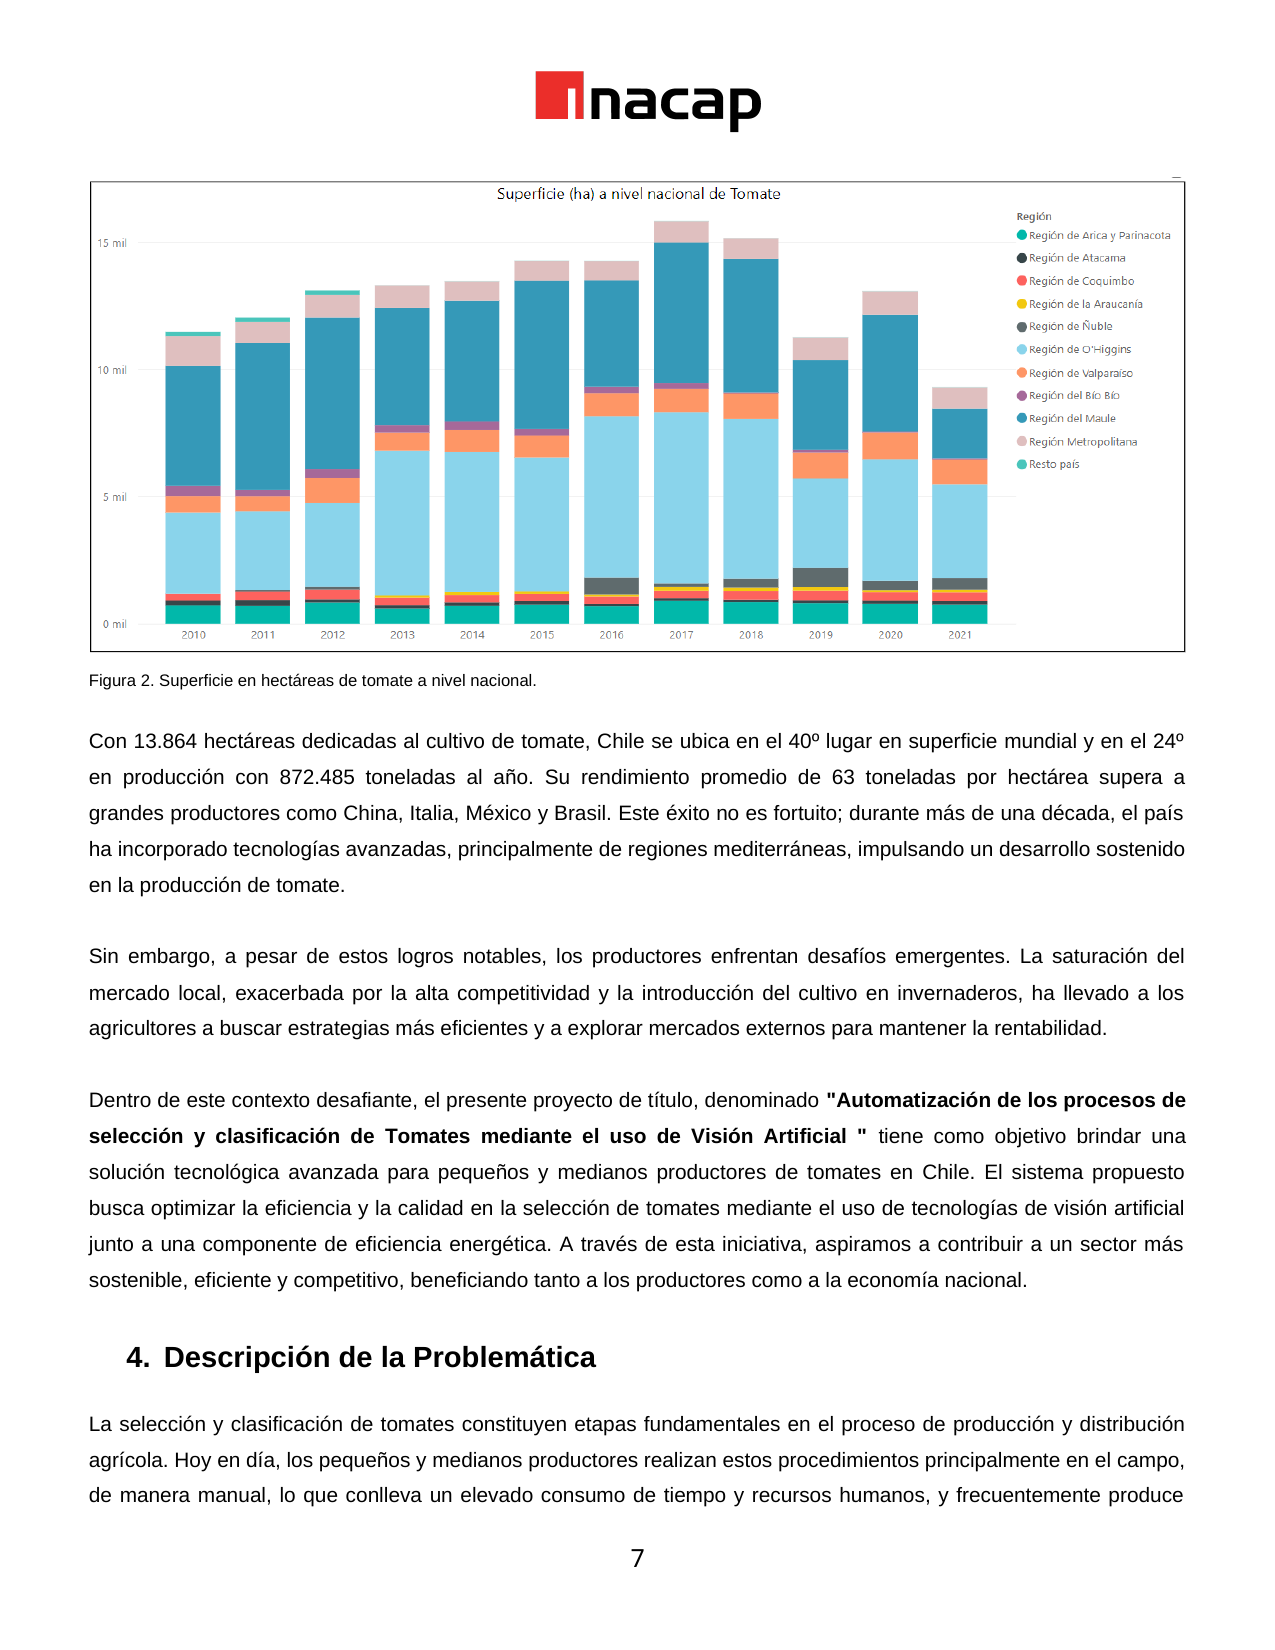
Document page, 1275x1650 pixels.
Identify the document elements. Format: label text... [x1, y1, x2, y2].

text Figura 2. Superficie en hectáreas de tomate a nivel nacional. [89, 671, 1186, 690]
text Dentro de este contexto desafiante, el presente proyecto de título, denominado "Automatización de los procesos de selección y clasificación de Tomates mediante el uso de Visión Artificial " tiene como objetivo brindar una solución tecnológica avanzada para pequeños y medianos productores de tomates en Chile. El sistema propuesto busca optimizar la eficiencia y la calidad en la selección de tomates mediante el uso de tecnologías de visión artificial junto a una componente de eficiencia energética. A través de esta iniciativa, aspiramos a contribuir a un sector más sostenible, eficiente y competitivo, beneficiando tanto a los productores como a la economía nacional. [89, 1088, 1186, 1292]
subtitle Descripción de la Problemática [126, 1340, 1186, 1373]
text Sin embargo, a pesar de estos logros notables, los productores enfrentan desafíos emergentes. La saturación del mercado local, exacerbada por la alta competitividad y la introducción del cultivo en invernaderos, ha llevado a los agricultores a buscar estrategias más eficientes y a explorar mercados externos para mantener la rentabilidad. [89, 944, 1186, 1040]
picture [88, 177, 1189, 657]
text Con 13.864 hectáreas dedicadas al cultivo de tomate, Chile se ubica en el 40º lugar en superficie mundial y en el 24º en producción con 872.485 toneladas al año. Su rendimiento promedio de 63 toneladas por hectárea supera a grandes productores como China, Italia, México y Brasil. Este éxito no es fortuito; durante más de una década, el país ha incorporado tecnologías avanzadas, principalmente de regiones mediterráneas, impulsando un desarrollo sostenido en la producción de tomate. [89, 729, 1186, 896]
picture [529, 67, 763, 133]
